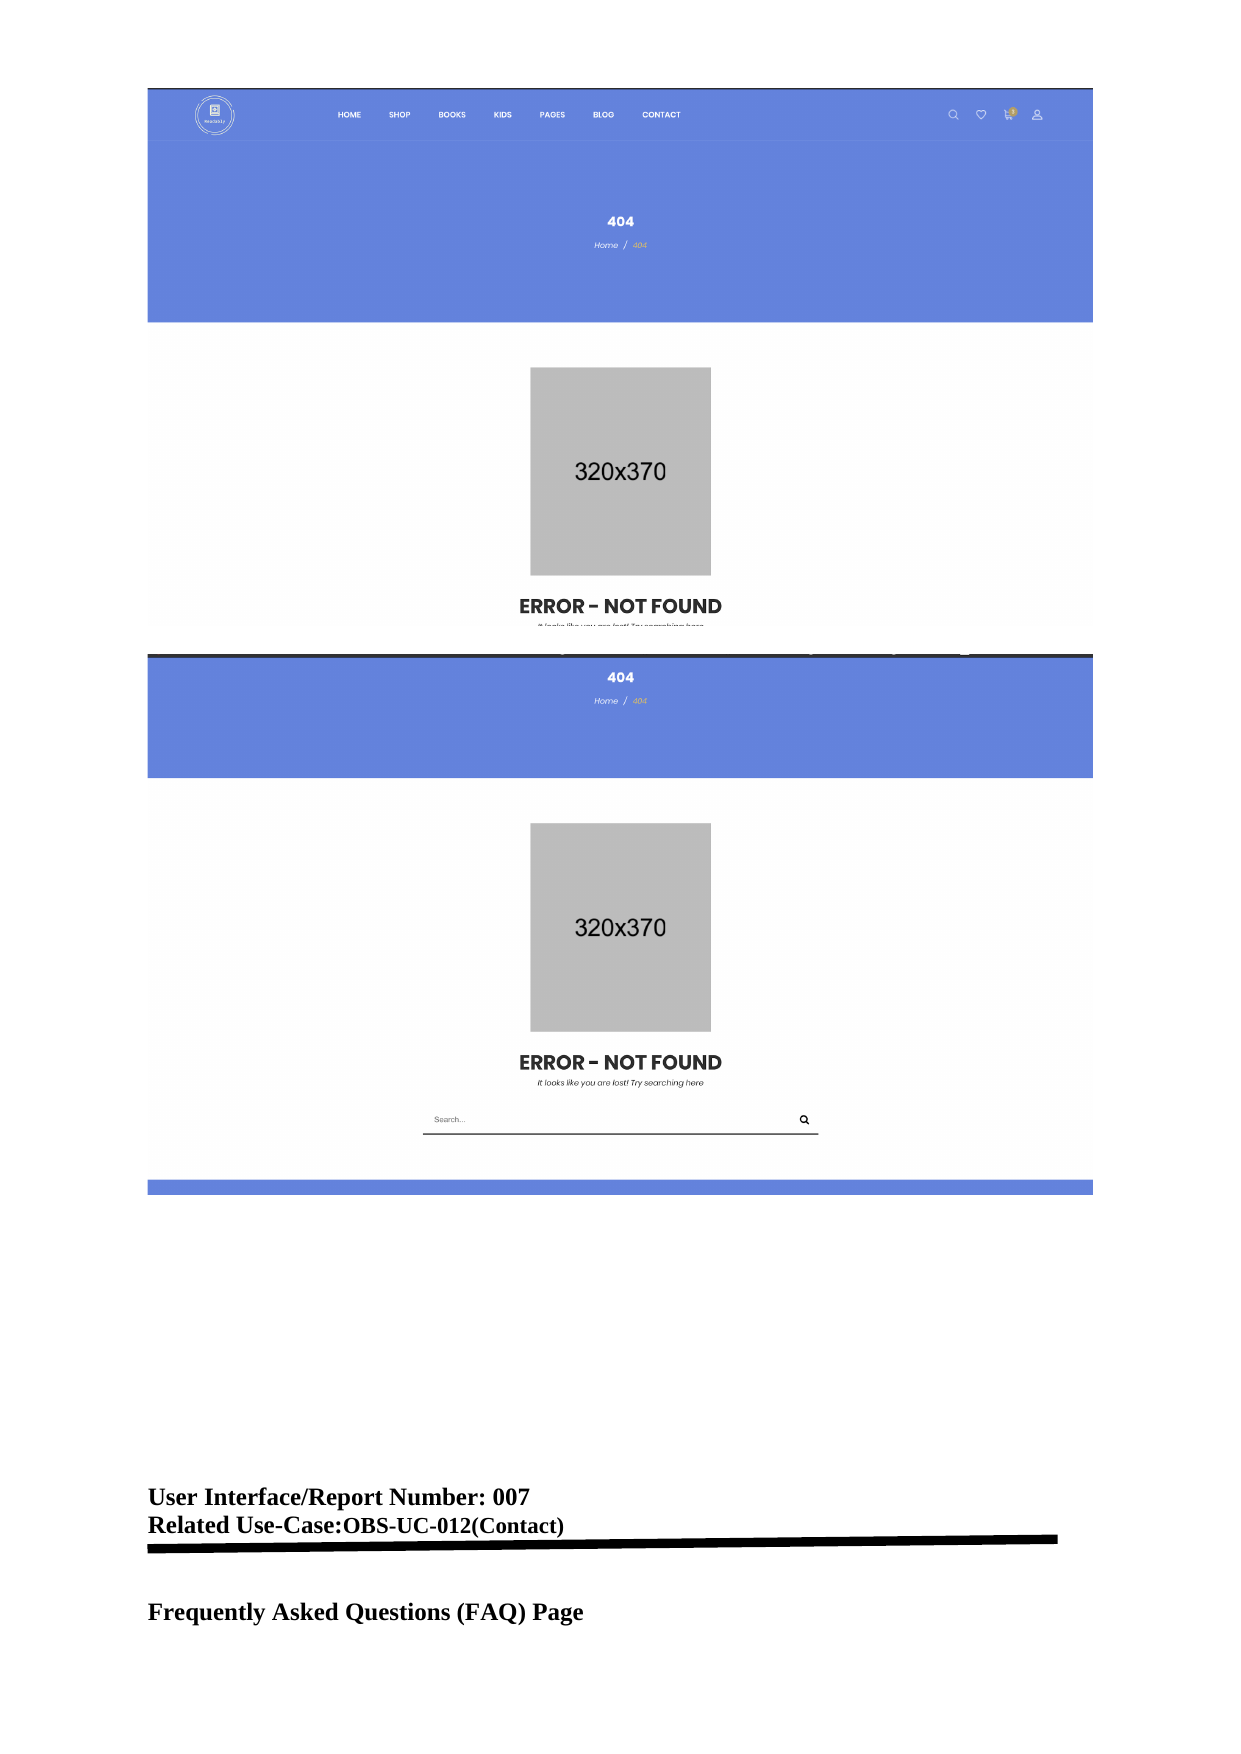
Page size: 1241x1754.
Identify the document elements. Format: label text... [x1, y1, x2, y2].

text User Interface/Report Number: 007 [148, 1482, 1090, 1511]
text Frequently Asked Questions (FAQ) Page [148, 1597, 1090, 1626]
picture [147, 88, 1093, 626]
text Related Use-Case:OBS-UC-012(Contact) [148, 1511, 1090, 1539]
picture [147, 654, 1093, 1195]
